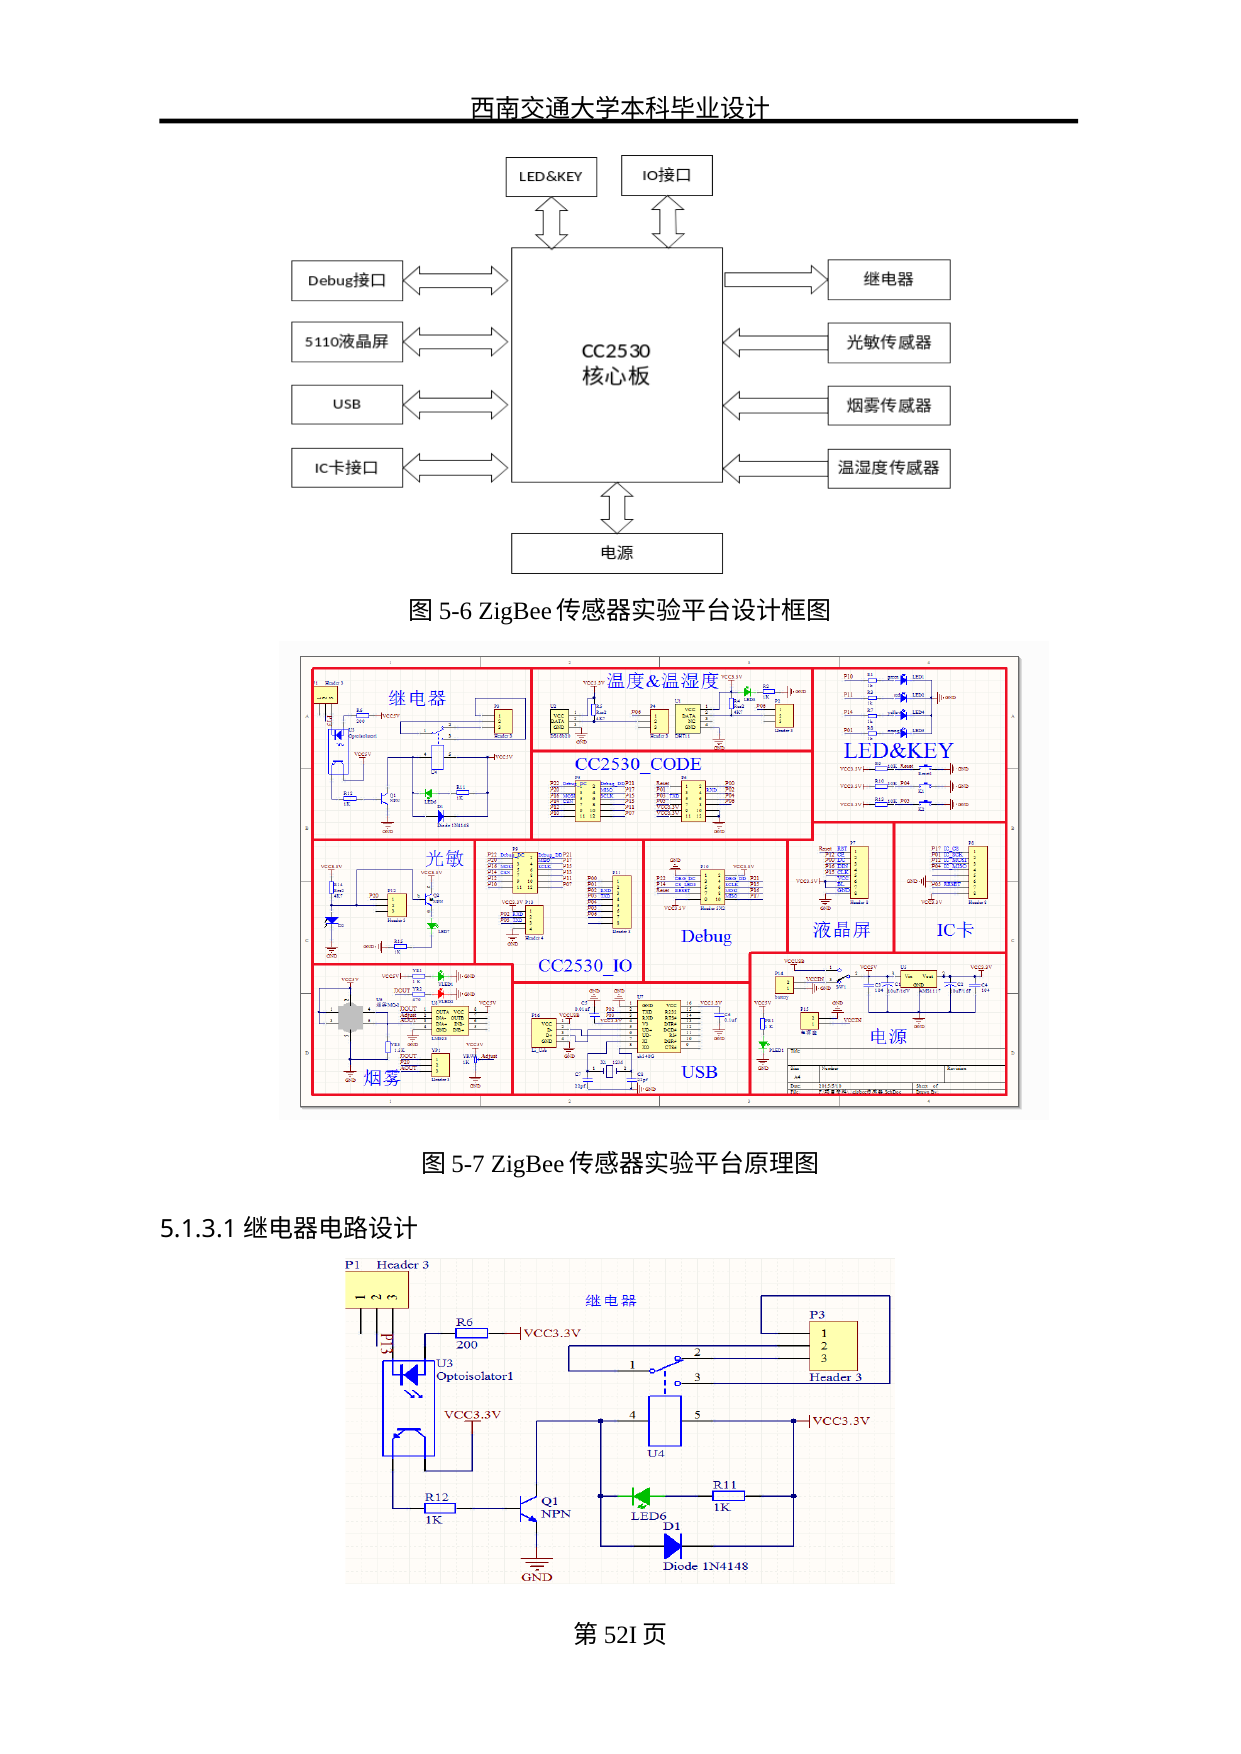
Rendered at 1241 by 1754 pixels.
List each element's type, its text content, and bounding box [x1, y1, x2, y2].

text 图5-7 ZigBee传感器实验平台原理图 [159, 1129, 1081, 1194]
picture [278, 641, 1049, 1120]
text 图5-6 ZigBee传感器实验平台设计框图 [159, 576, 1081, 641]
subtitle 5.1.3.1 继电器电路设计 [159, 1194, 1081, 1259]
picture [345, 1258, 895, 1584]
